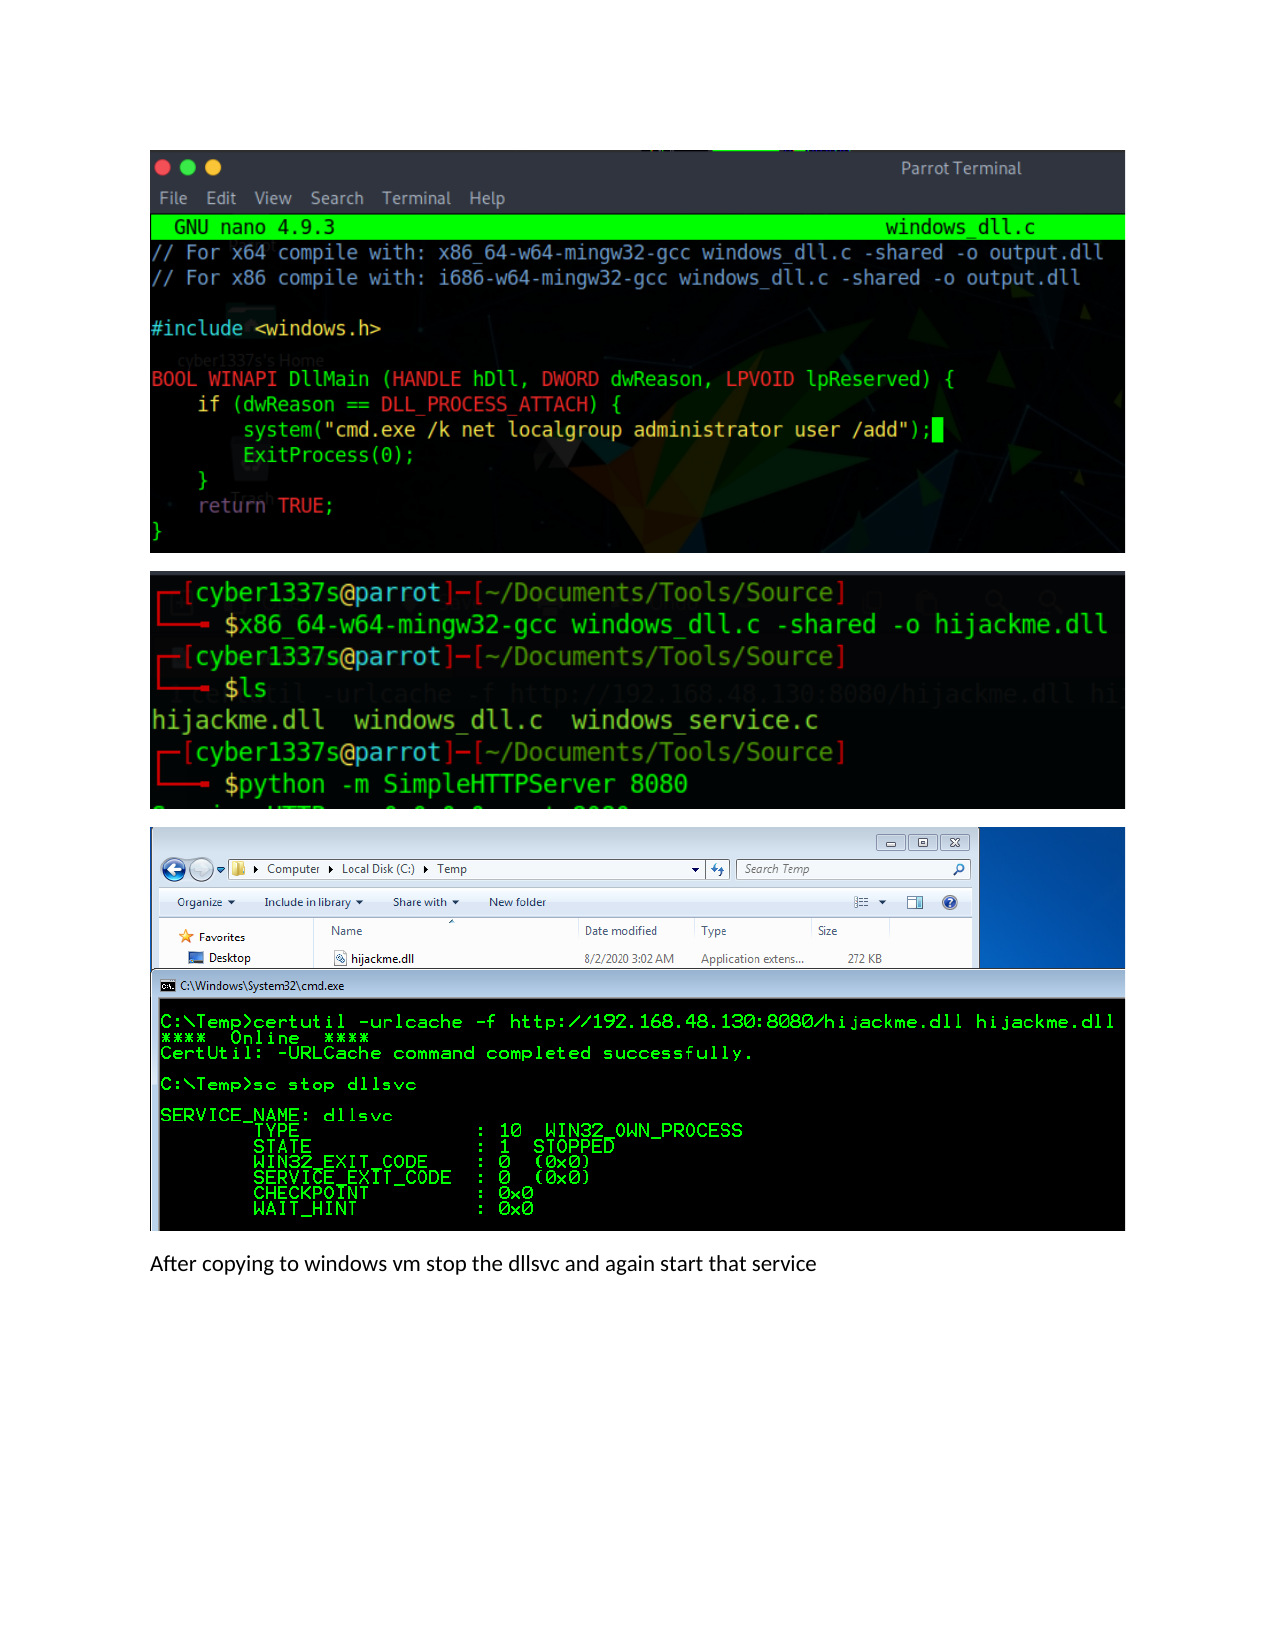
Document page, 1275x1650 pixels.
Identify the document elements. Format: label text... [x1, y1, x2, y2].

text After copying to windows vm stop the dllsvc and again start that service [150, 1249, 1125, 1277]
picture [150, 571, 1125, 809]
picture [150, 150, 1125, 553]
picture [150, 827, 1125, 1231]
